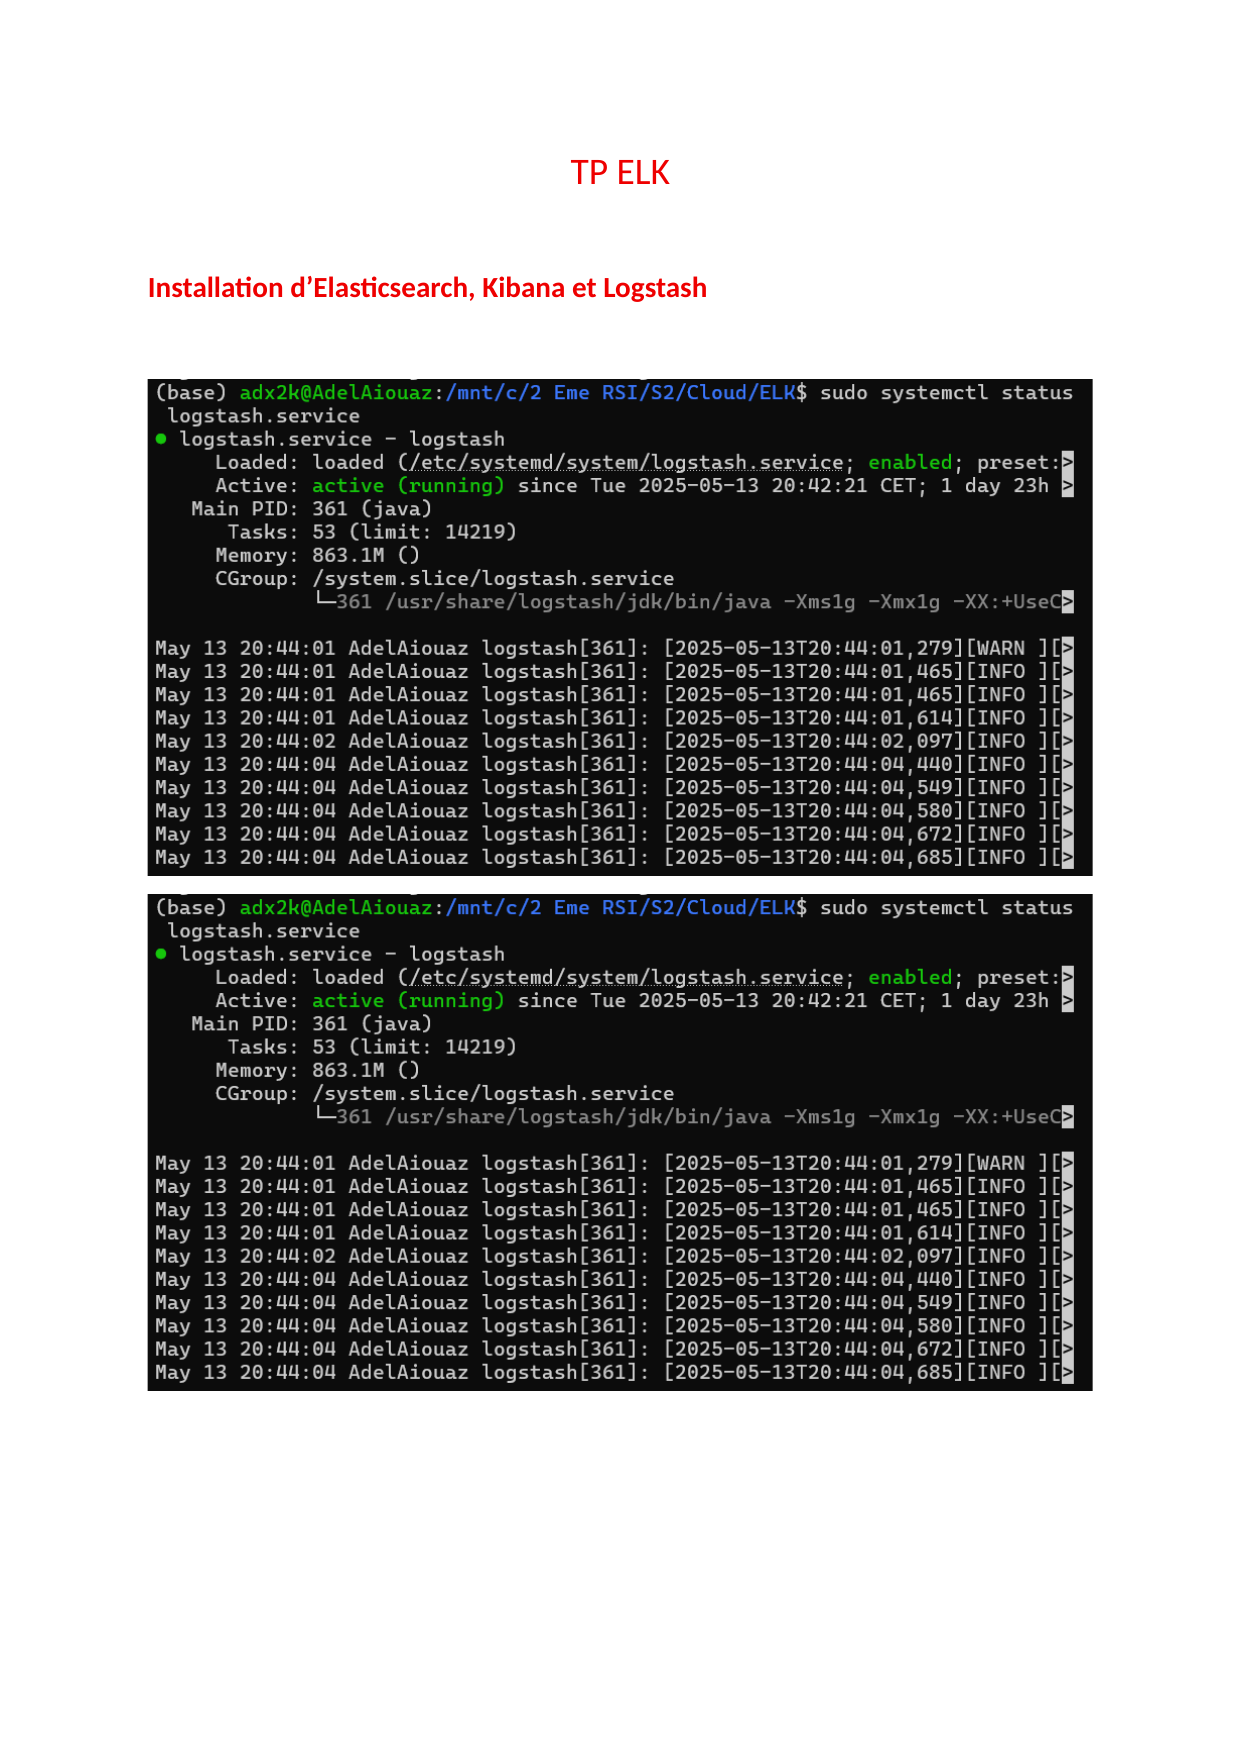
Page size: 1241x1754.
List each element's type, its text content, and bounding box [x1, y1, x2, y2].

text TP ELK [148, 148, 1093, 193]
picture [147, 894, 1093, 1391]
picture [147, 379, 1093, 876]
text Installation d’Elasticsearch, Kibana et Logstash [148, 269, 1093, 304]
